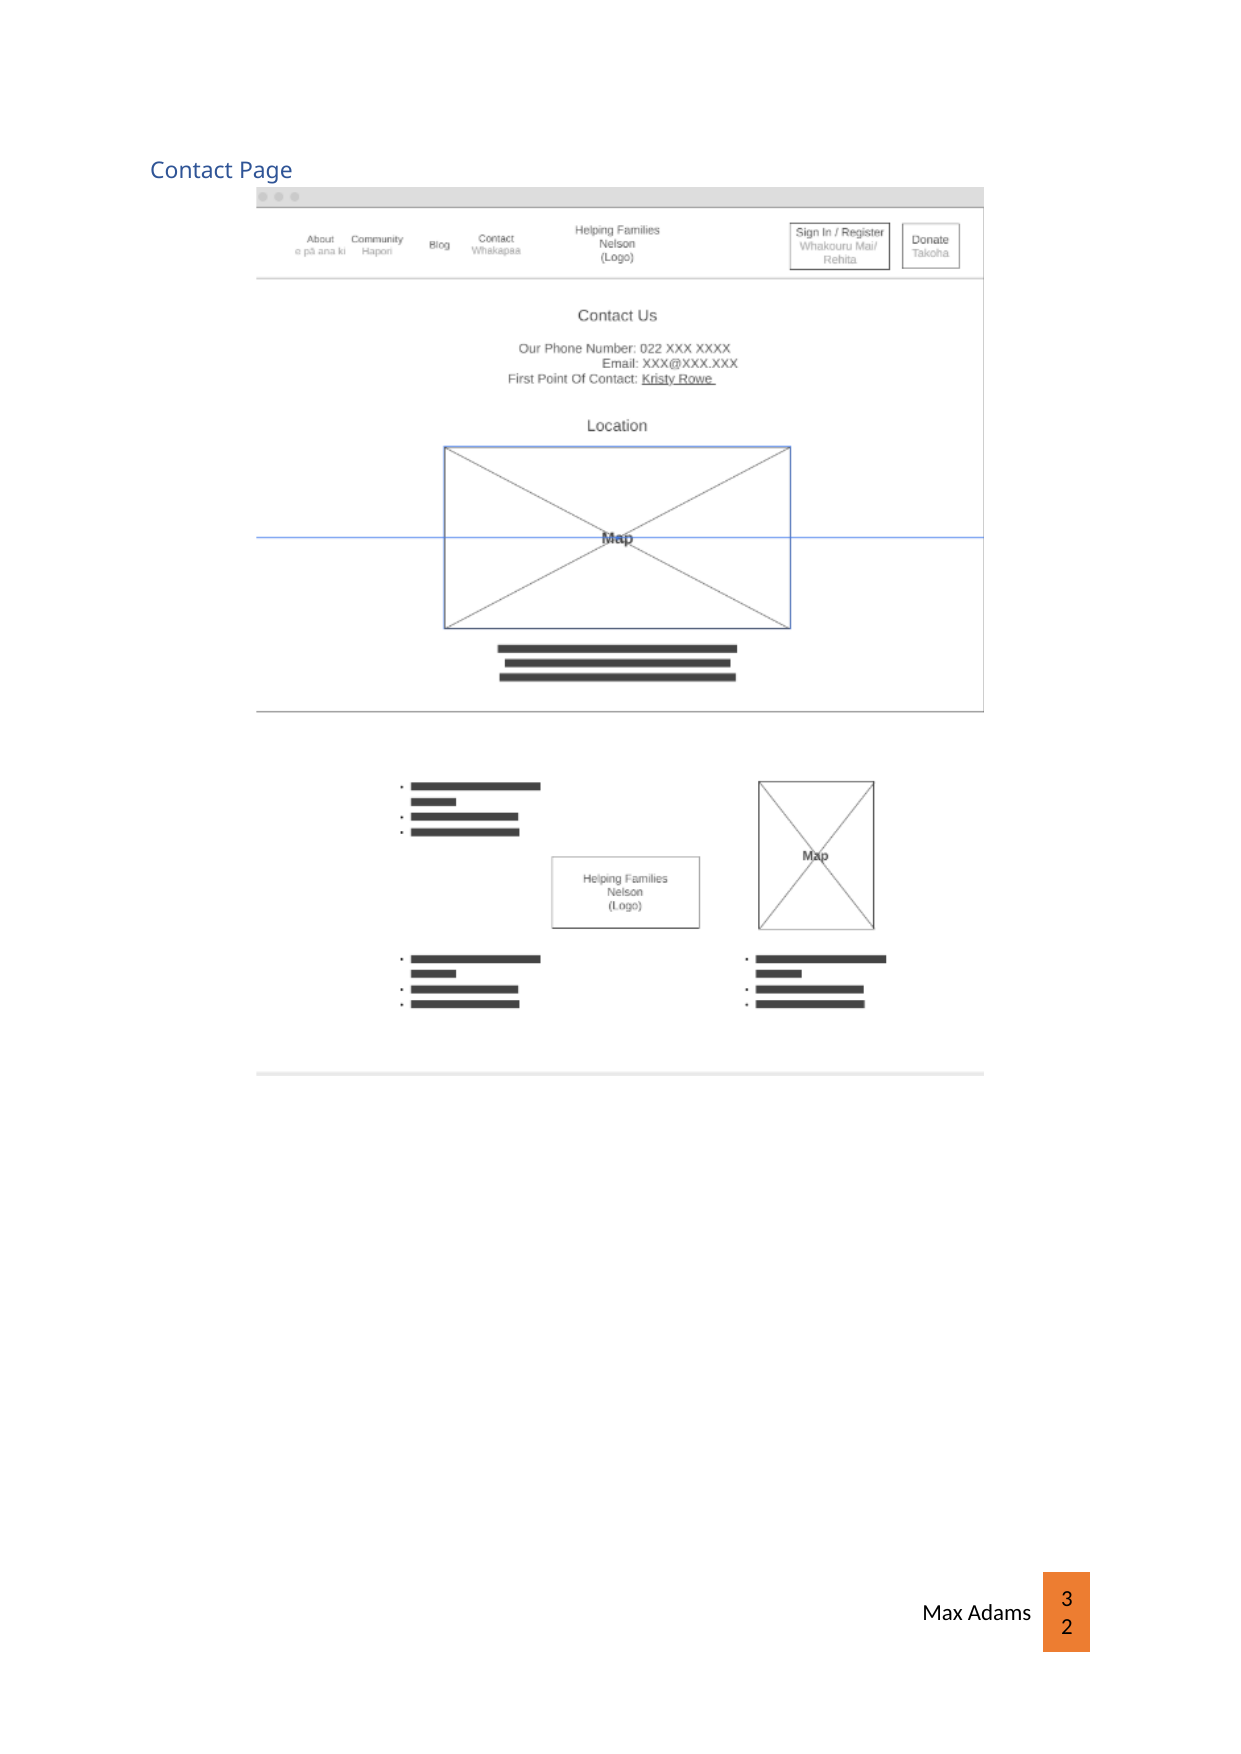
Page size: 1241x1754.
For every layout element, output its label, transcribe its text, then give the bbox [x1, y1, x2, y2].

subtitle Contact Page [150, 154, 1090, 185]
picture [256, 187, 984, 1076]
